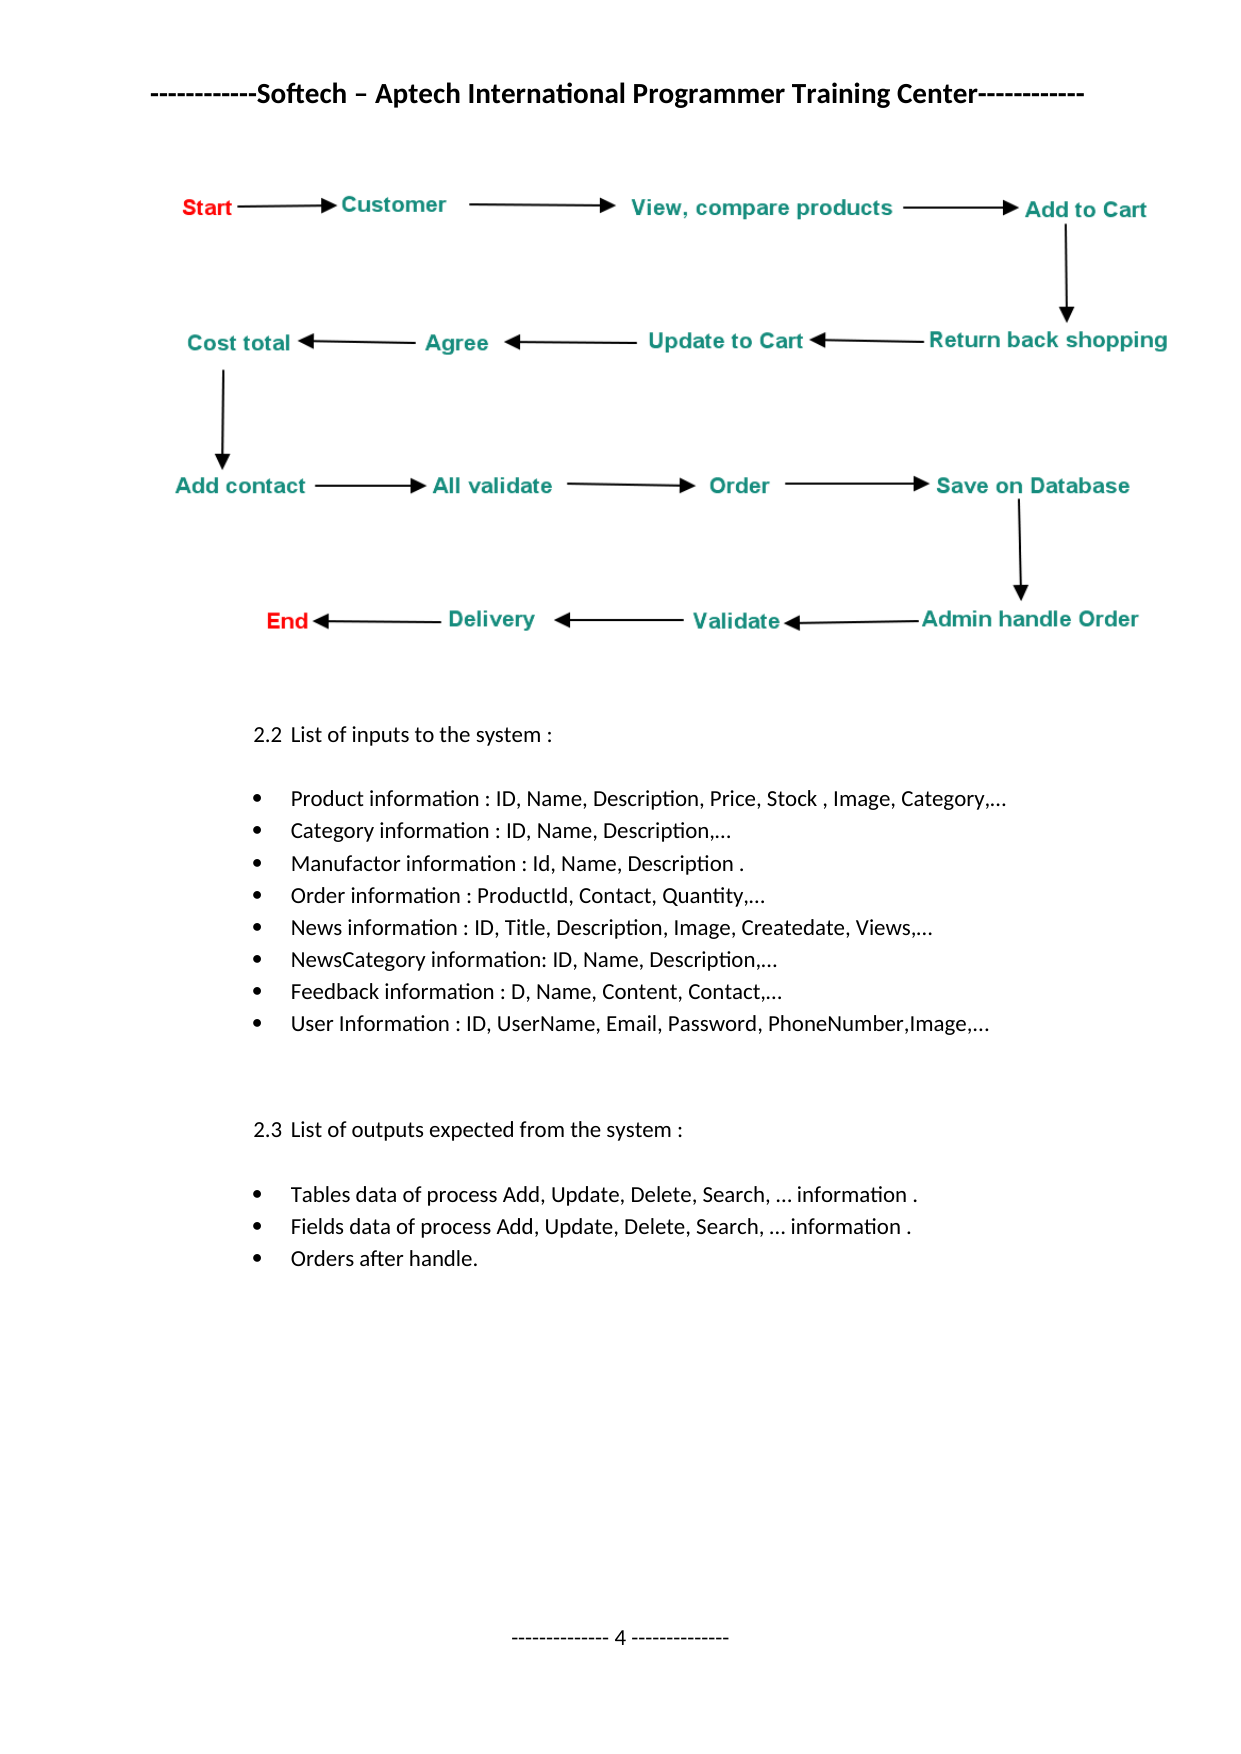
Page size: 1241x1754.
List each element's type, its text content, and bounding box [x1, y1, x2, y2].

list Product information : ID, Name, Description, Price, Stock , Image, Category,… [253, 784, 1090, 812]
list List of inputs to the system : [253, 720, 1090, 748]
list News information : ID, Title, Description, Image, Createdate, Views,… [253, 913, 1090, 941]
picture [150, 150, 1203, 684]
list Orders after handle. [253, 1244, 1090, 1272]
list Tables data of process Add, Update, Delete, Search, … information . [253, 1180, 1090, 1208]
list Manufactor information : Id, Name, Description . [253, 849, 1090, 877]
list Category information : ID, Name, Description,… [253, 816, 1090, 844]
list Feedback information : D, Name, Content, Contact,… [253, 977, 1090, 1005]
list NewsCategory information: ID, Name, Description,… [253, 945, 1090, 973]
list User Information : ID, UserName, Email, Password, PhoneNumber,Image,... [253, 1009, 1090, 1038]
list Fields data of process Add, Update, Delete, Search, … information . [253, 1212, 1090, 1240]
list List of outputs expected from the system : [253, 1116, 1090, 1144]
list Order information : ProductId, Contact, Quantity,… [253, 881, 1090, 909]
